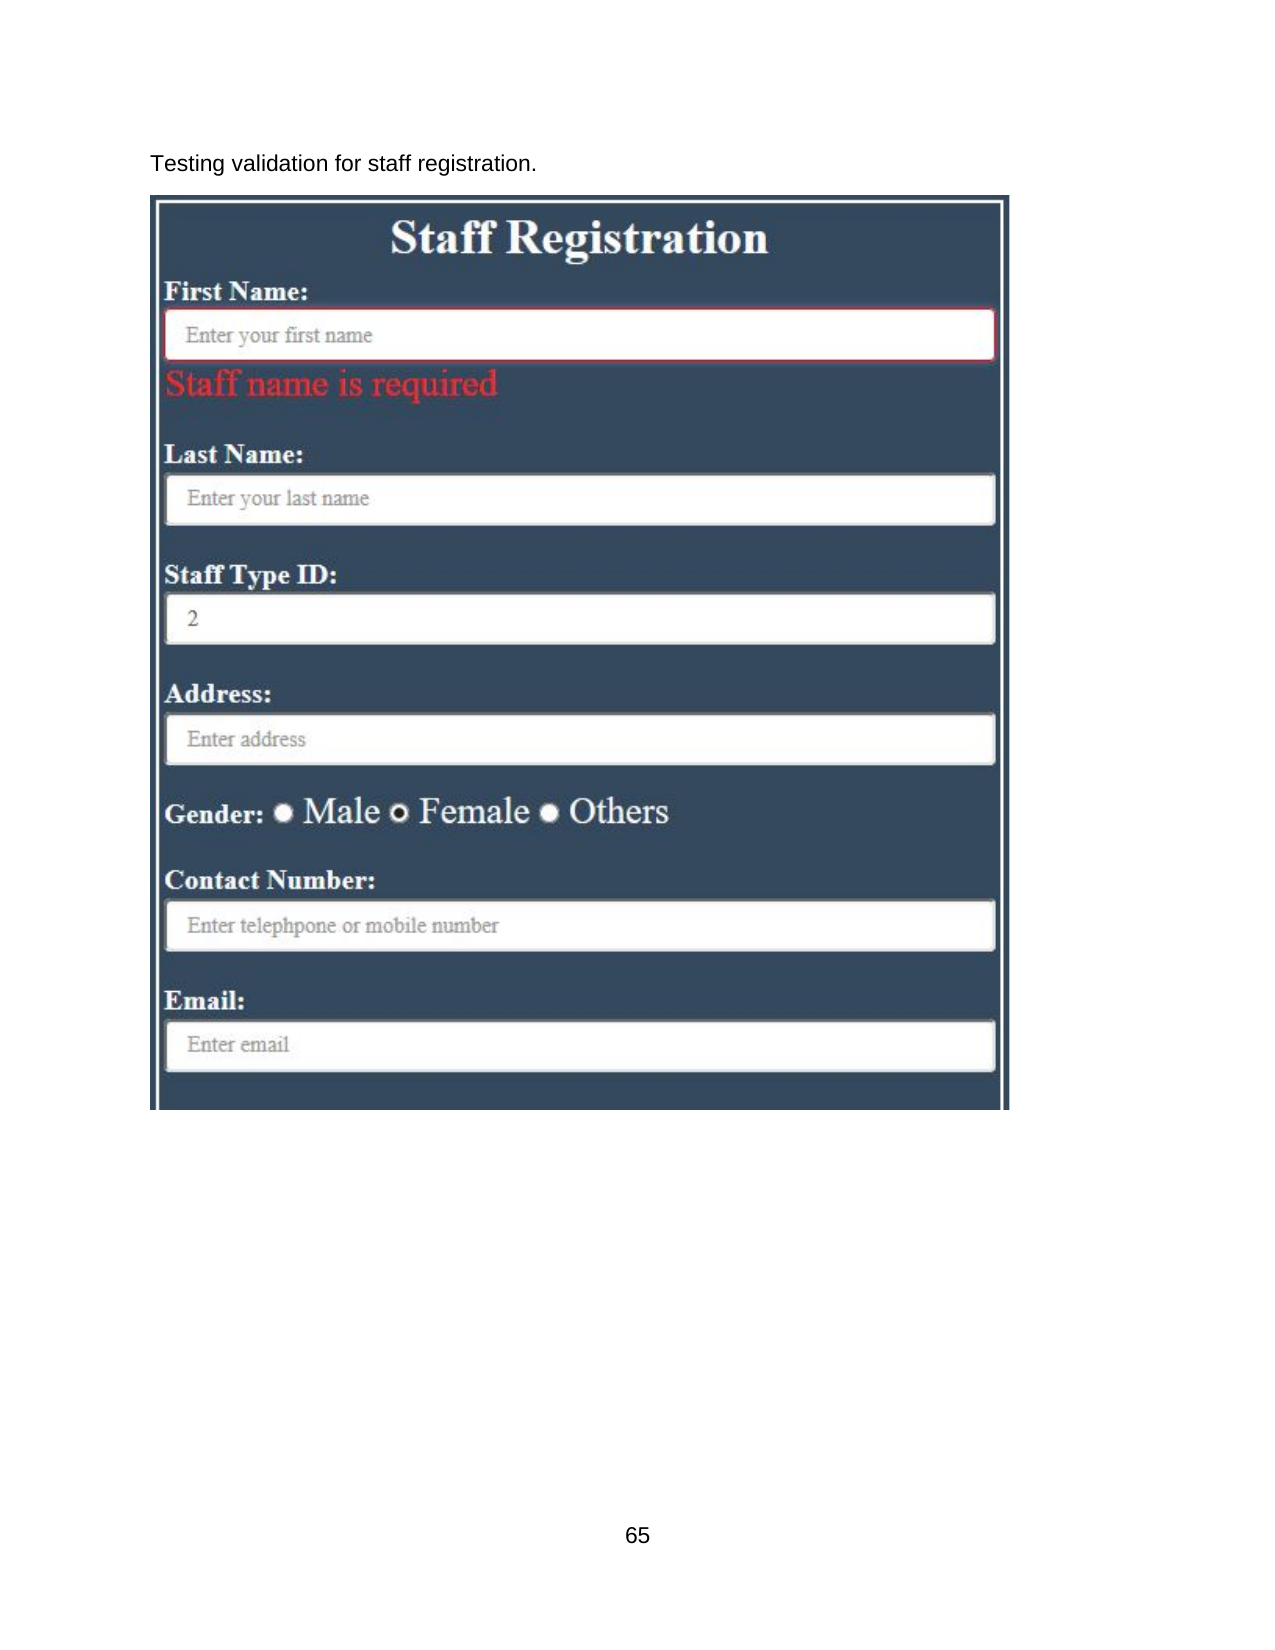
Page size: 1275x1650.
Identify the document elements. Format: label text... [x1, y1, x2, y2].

picture [150, 195, 1010, 1110]
text Testing validation for staff registration. [150, 150, 1125, 176]
